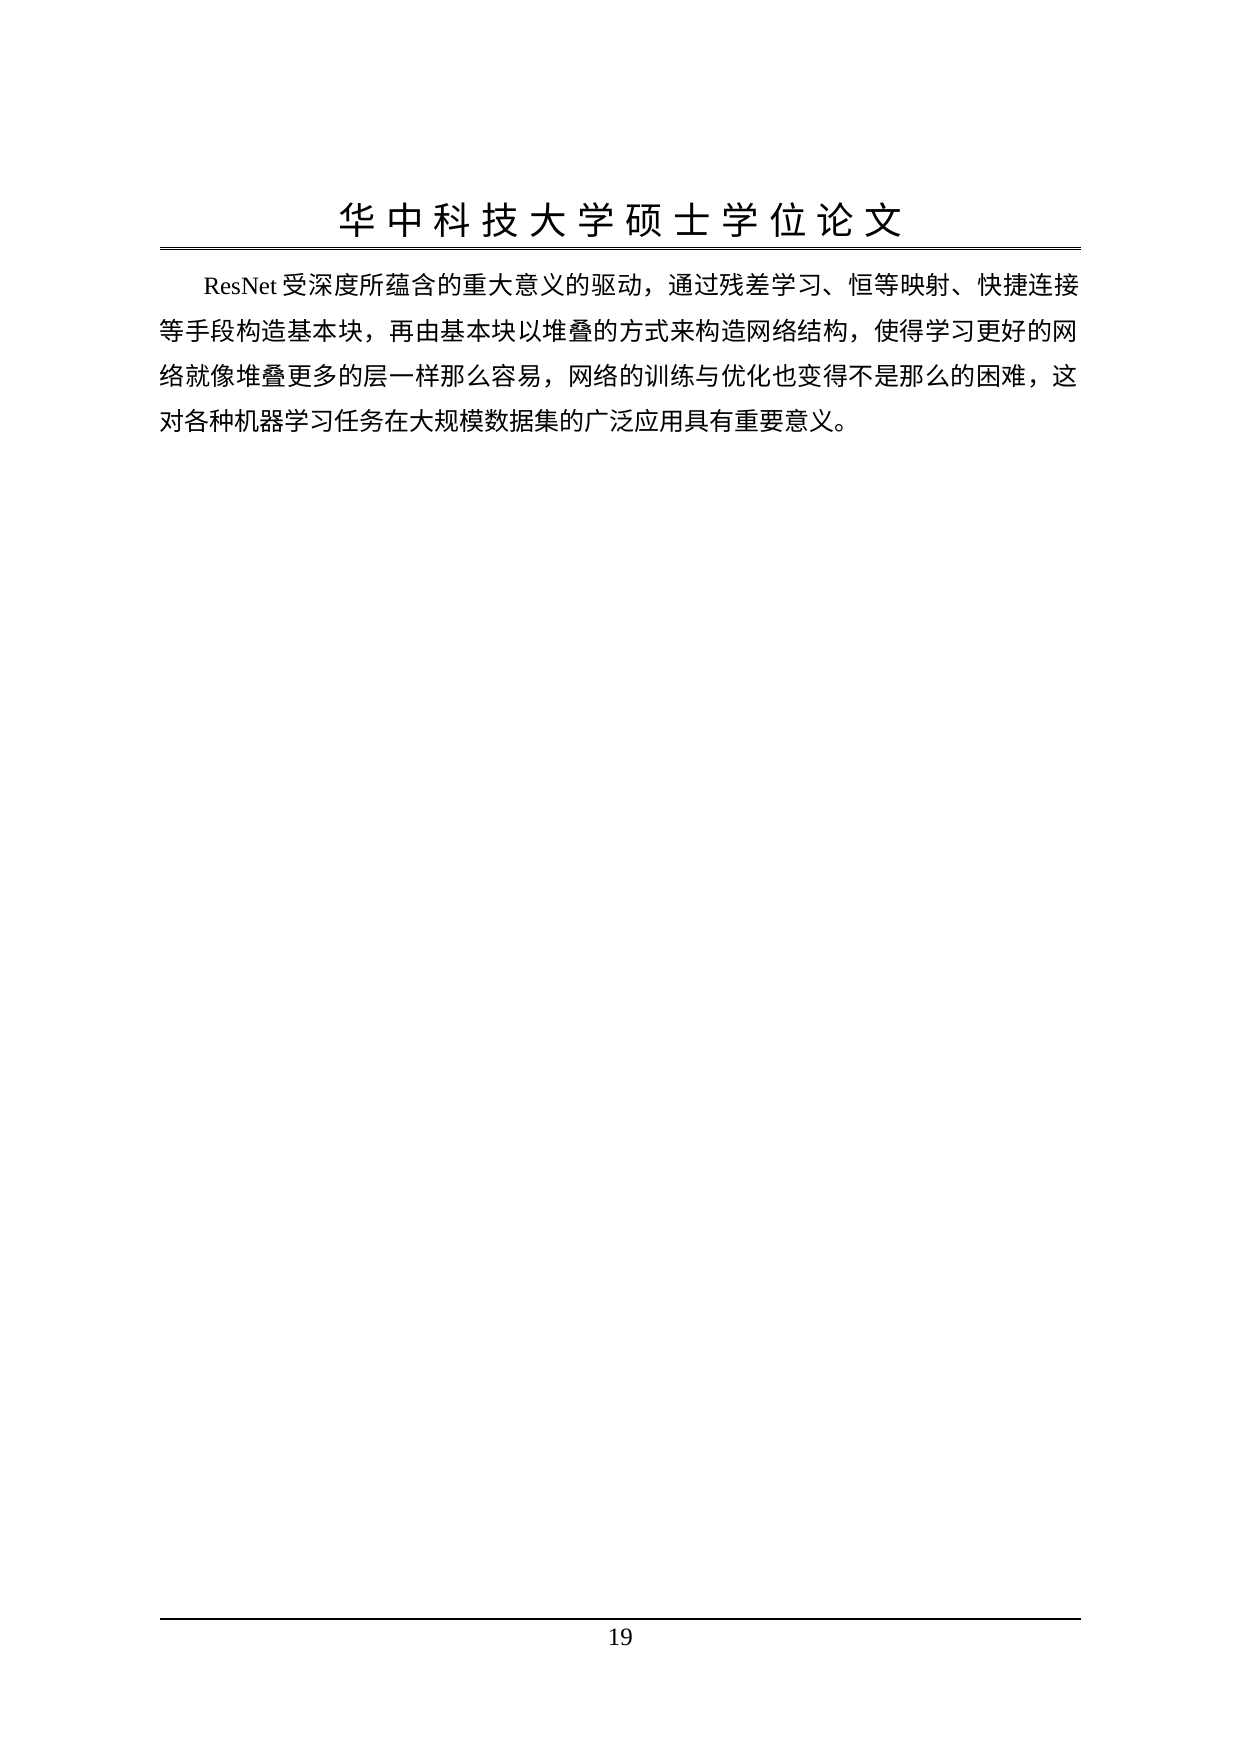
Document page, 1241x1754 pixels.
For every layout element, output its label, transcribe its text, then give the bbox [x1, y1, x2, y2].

text ResNet受深度所蕴含的重大意义的驱动，通过残差学习、恒等映射、快捷连接等手段构造基本块，再由基本块以堆叠的方式来构造网络结构，使得学习更好的网络就像堆叠更多的层一样那么容易，网络的训练与优化也变得不是那么的困难，这对各种机器学习任务在大规模数据集的广泛应用具有重要意义。 [159, 266, 1081, 438]
